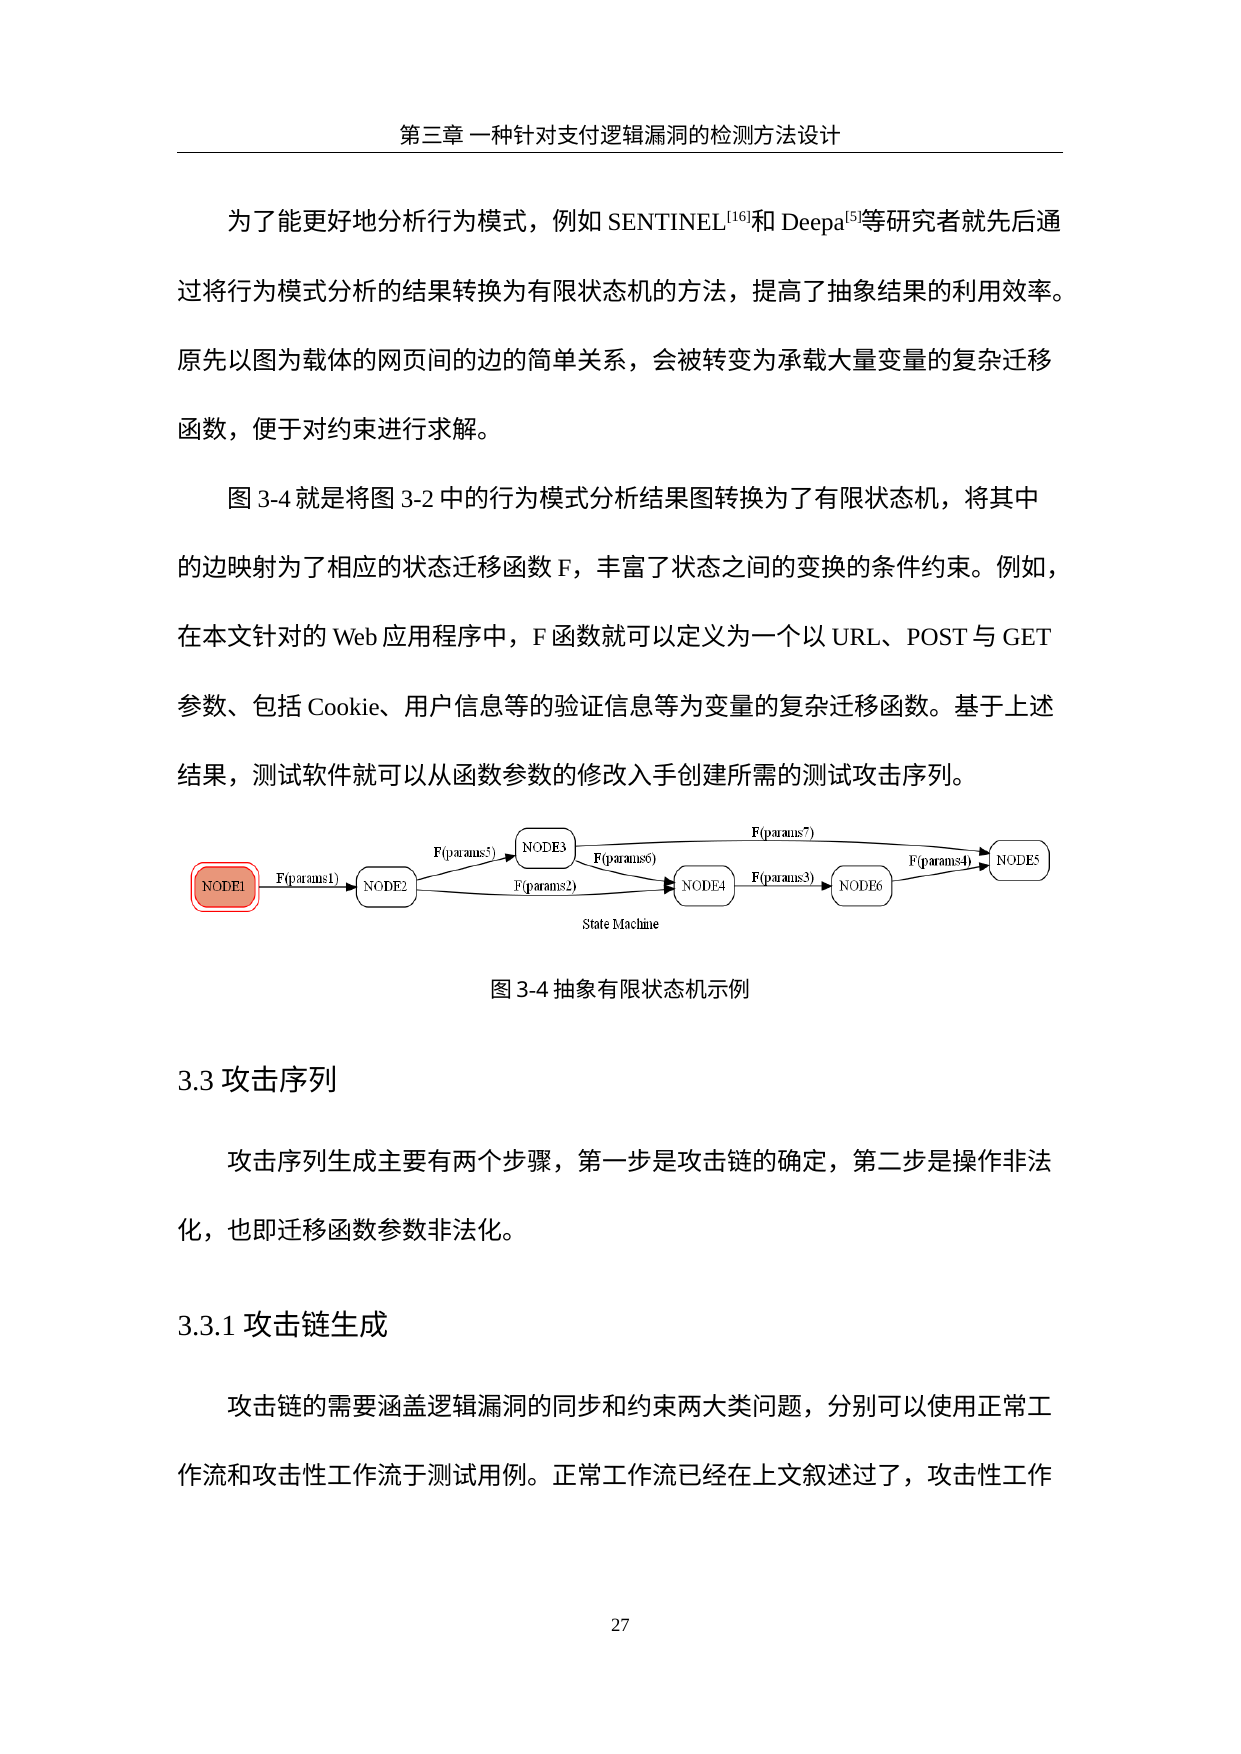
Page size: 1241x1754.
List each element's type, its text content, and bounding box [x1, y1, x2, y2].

text 3.3 攻击序列 [177, 1043, 1063, 1112]
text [177, 1370, 1063, 1508]
text 图3-4 抽象有限状态机示例 [177, 971, 1063, 1006]
picture [187, 820, 1053, 941]
text 图3-4就是将图3-2中的行为模式分析结果图转换为了有限状态机，将其中的边映射为了相应的状态迁移函数F，丰富了状态之间的变换的条件约束。例如，在本文针对的Web应用程序中，F函数就可以定义为一个以URL、POST与GET参数、包括Cookie、用户信息等的验证信息等为变量的复杂迁移函数。基于上述结果，测试软件就可以从函数参数的修改入手创建所需的测试攻击序列。 [177, 462, 1063, 808]
text 为了能更好地分析行为模式，例如SENTINEL[16]和Deepa[5]等研究者就先后通过将行为模式分析的结果转换为有限状态机的方法，提高了抽象结果的利用效率。原先以图为载体的网页间的边的简单关系，会被转变为承载大量变量的复杂迁移函数，便于对约束进行求解。 [177, 185, 1063, 462]
text 攻击序列生成主要有两个步骤，第一步是攻击链的确定，第二步是操作非法化，也即迁移函数参数非法化。 [177, 1125, 1063, 1263]
text 3.3.1 攻击链生成 [177, 1288, 1063, 1357]
